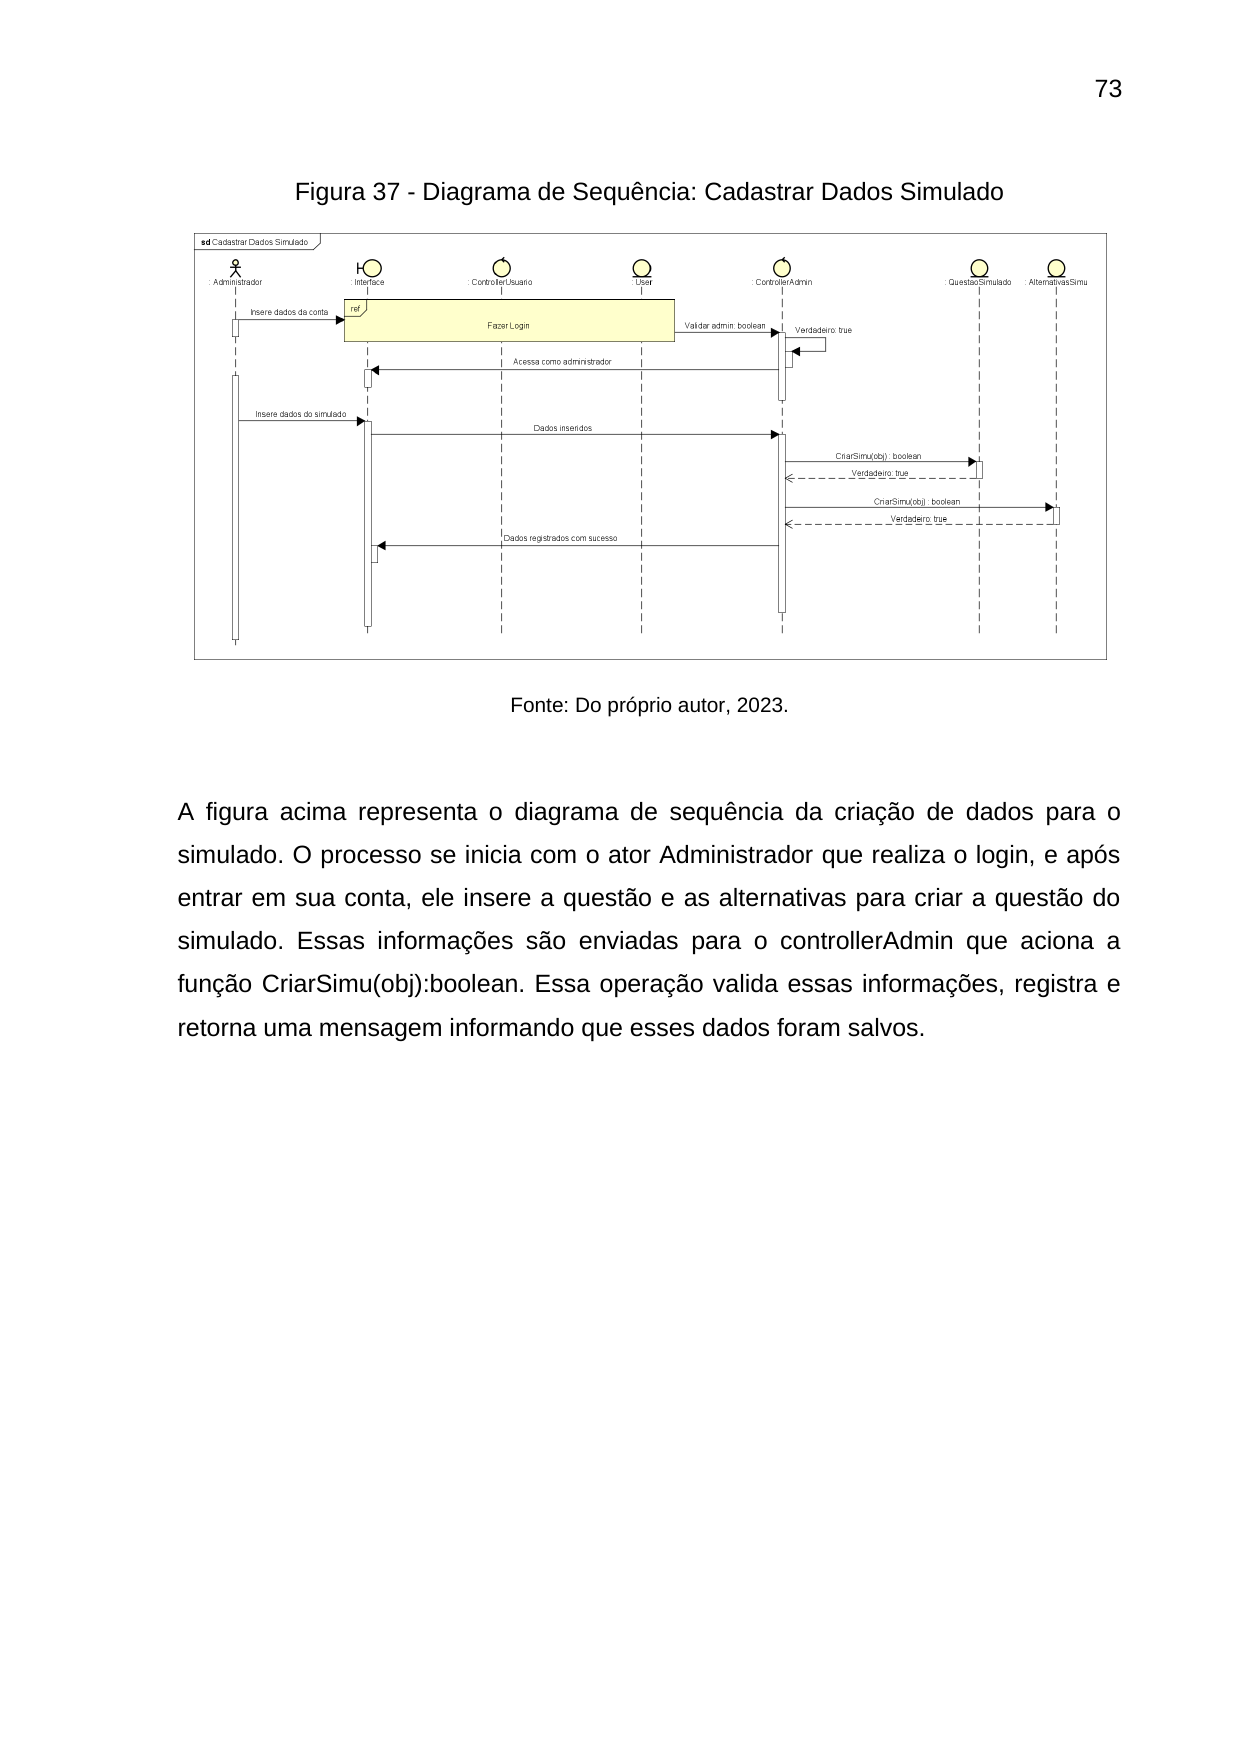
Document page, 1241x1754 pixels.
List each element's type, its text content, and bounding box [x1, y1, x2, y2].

text Fonte: Do próprio autor, 2023. [177, 693, 1122, 717]
text A figura acima representa o diagrama de sequência da criação de dados para o simulado. O processo se inicia com o ator Administrador que realiza o login, e após entrar em sua conta, ele insere a questão e as alternativas para criar a questão do simulado. Essas informações são enviadas para o controllerAdmin que aciona a função CriarSimu(obj):boolean. Essa operação valida essas informações, registra e retorna uma mensagem informando que esses dados foram salvos. [177, 797, 1122, 1041]
picture [187, 226, 1113, 666]
text Figura 37 - Diagrama de Sequência: Cadastrar Dados Simulado [177, 177, 1122, 206]
